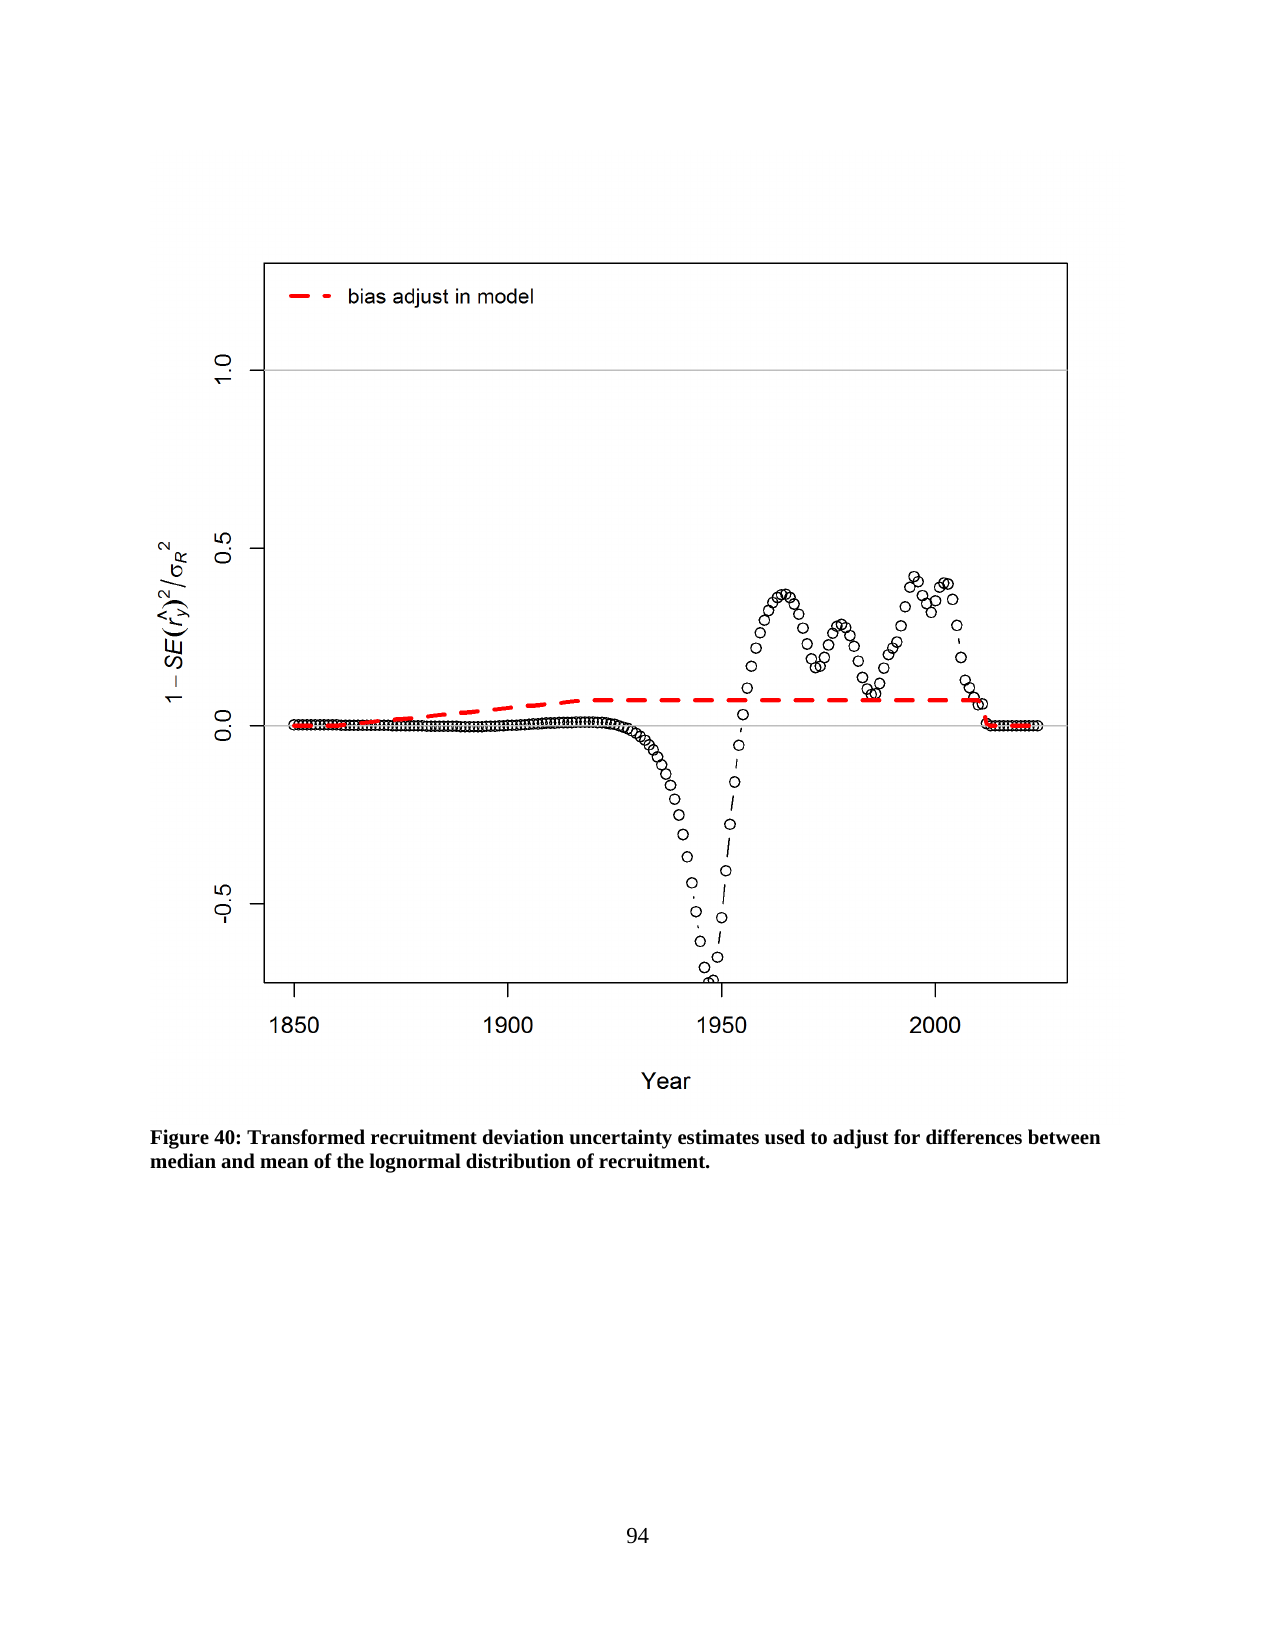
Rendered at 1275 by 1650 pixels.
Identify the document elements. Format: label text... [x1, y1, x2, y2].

text Figure 40: Transformed recruitment deviation uncertainty estimates used to adjust for differences between median and mean of the lognormal distribution of recruitment. [150, 1125, 1125, 1173]
picture [150, 150, 1125, 1125]
